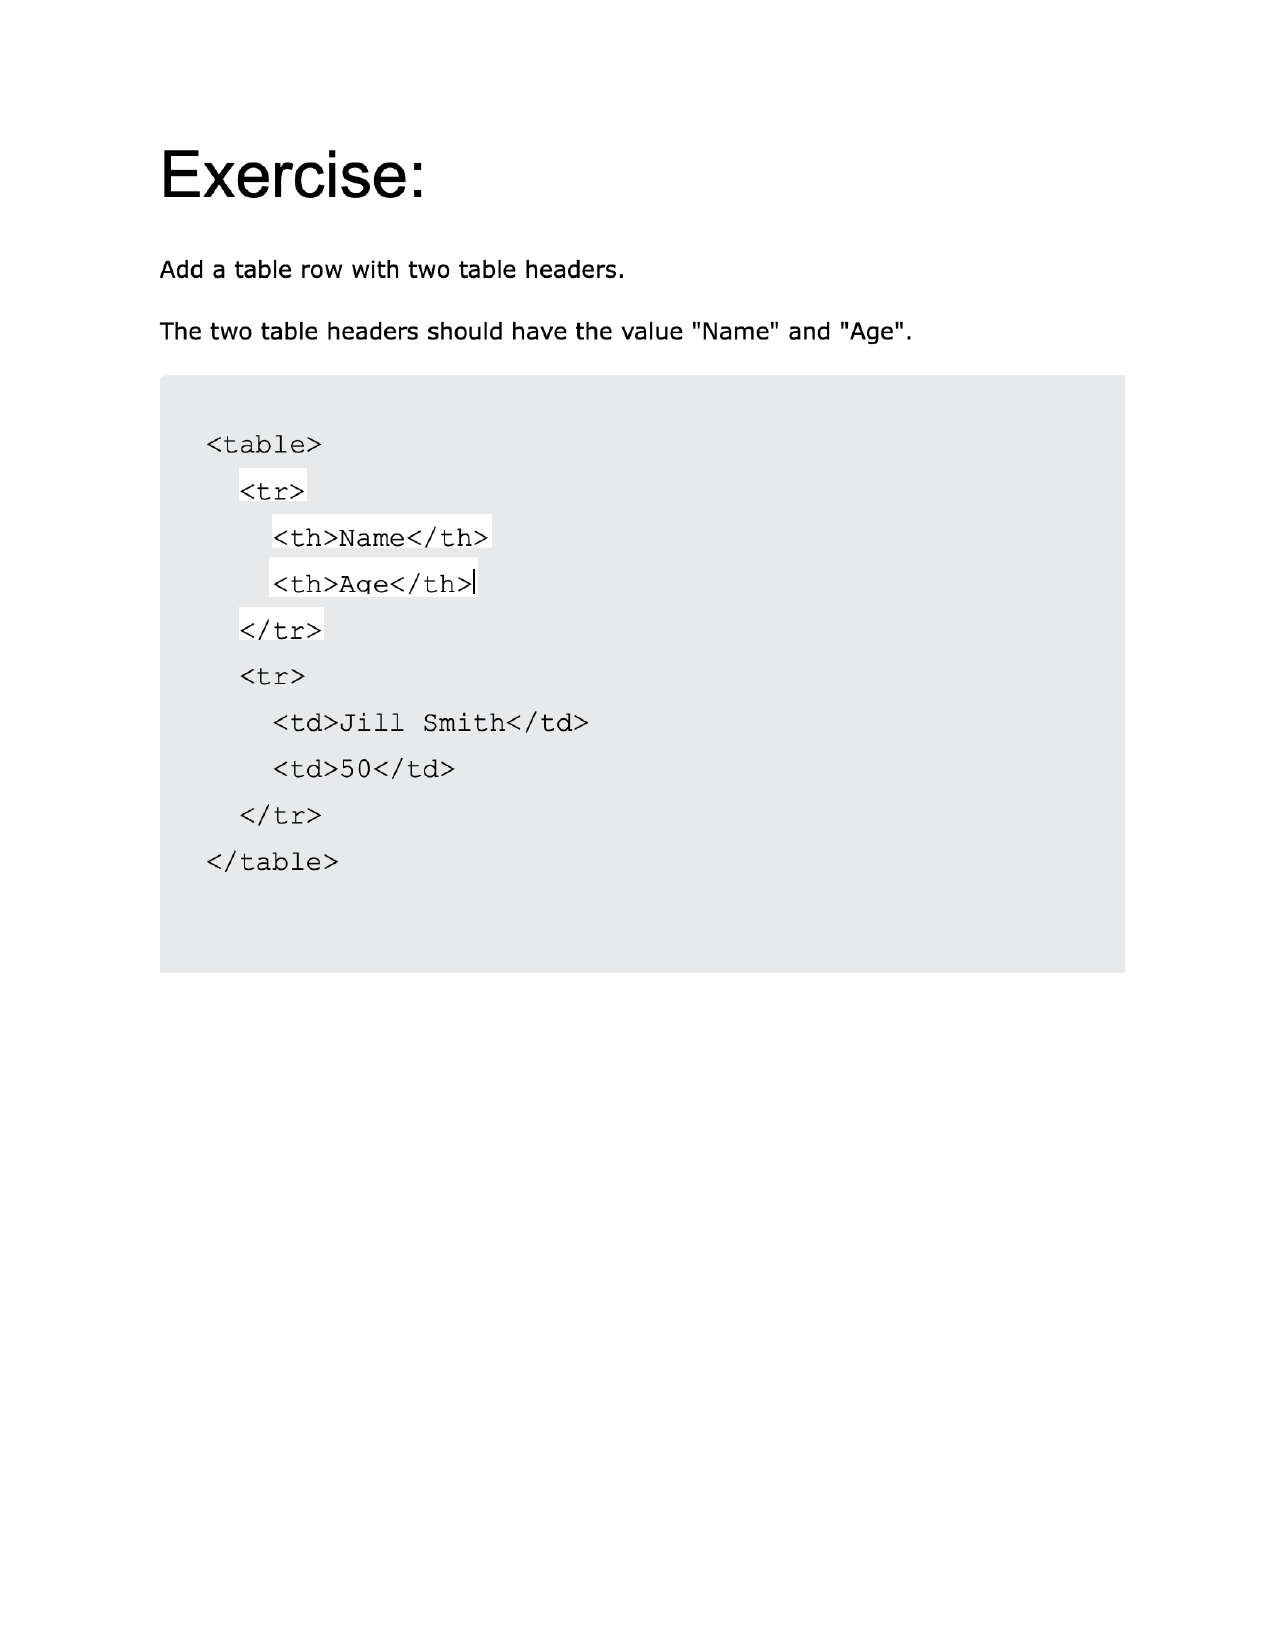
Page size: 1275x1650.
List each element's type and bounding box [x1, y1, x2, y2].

picture [150, 150, 1125, 973]
